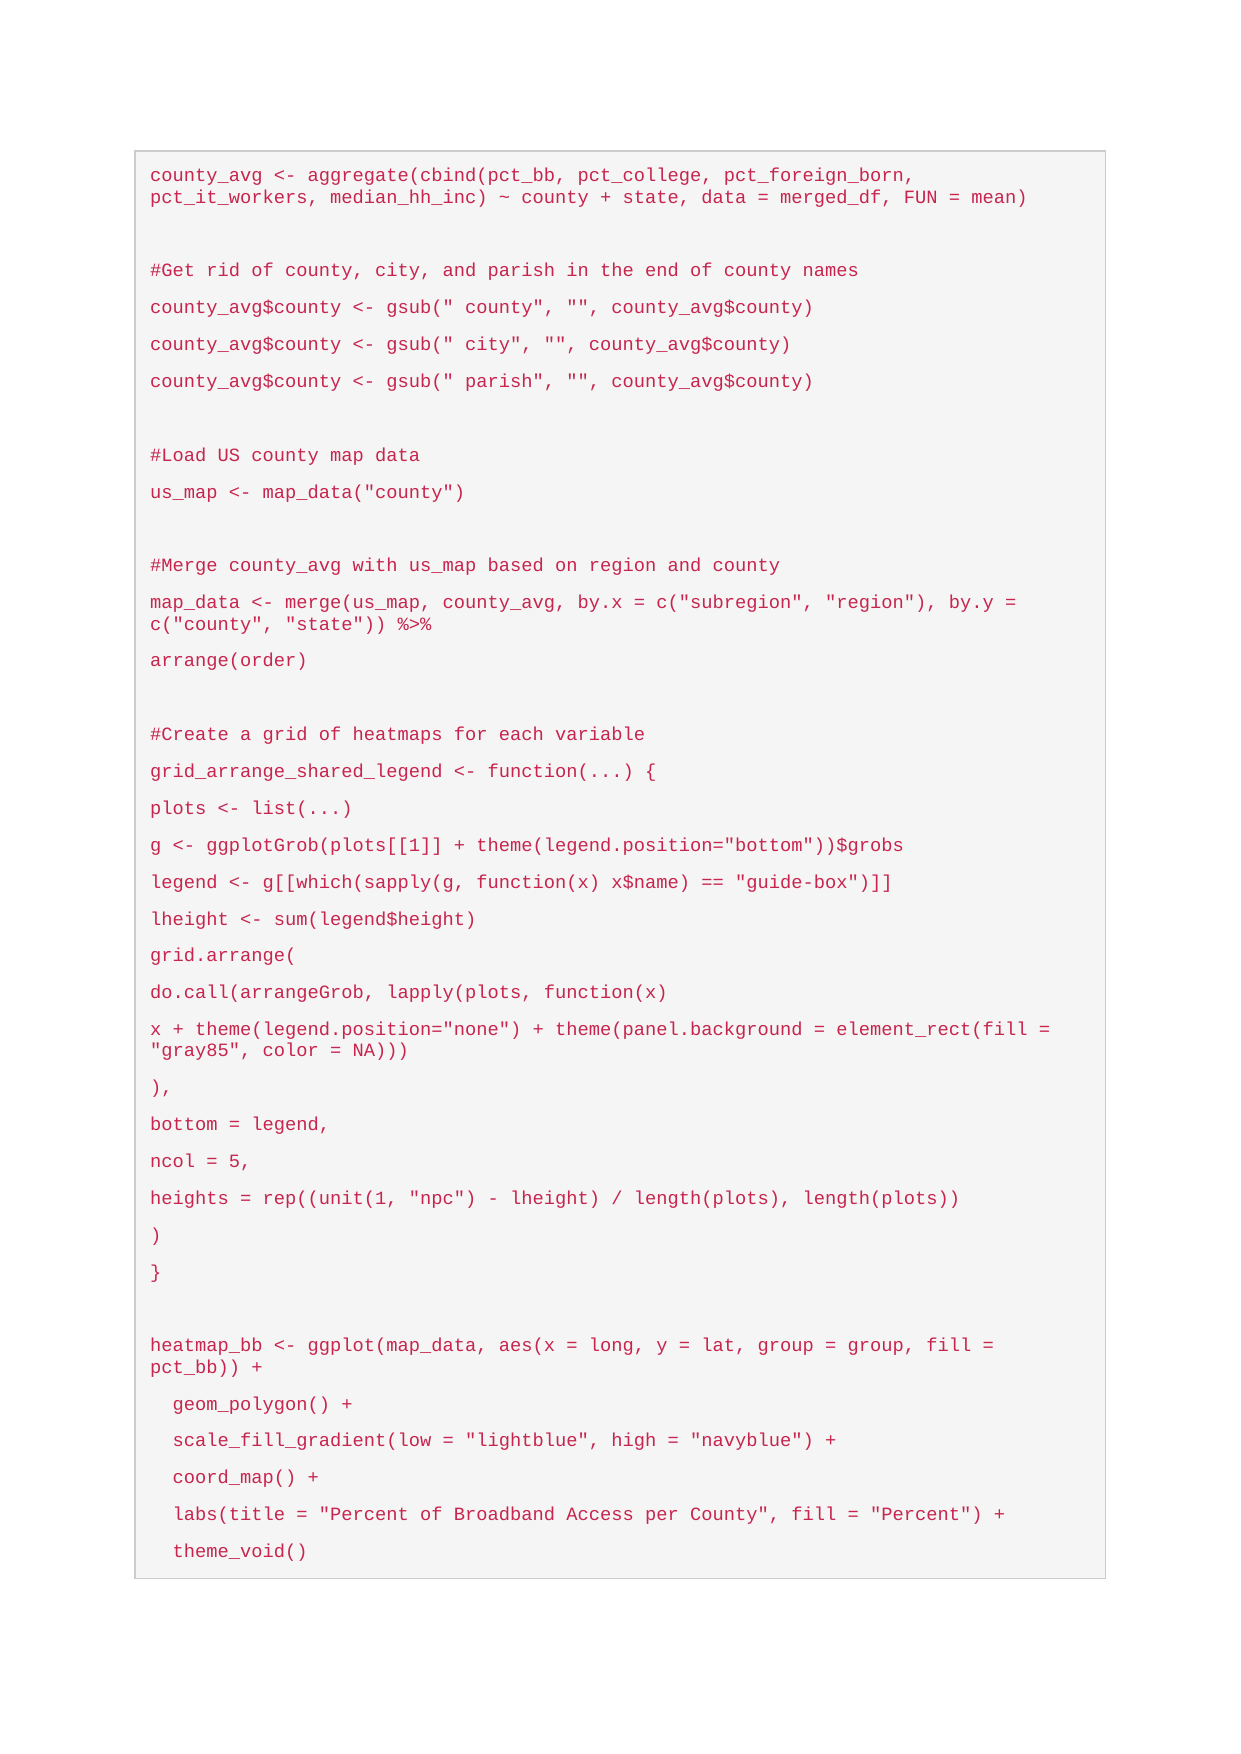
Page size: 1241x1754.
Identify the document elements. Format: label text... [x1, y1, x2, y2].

text geom_polygon() + [136, 1378, 1105, 1415]
text #Merge county_avg with us_map based on region and county [136, 540, 1105, 577]
text coord_map() + [136, 1452, 1105, 1489]
text ncol = 5, [136, 1136, 1105, 1172]
text us_map <- map_data("county") [136, 466, 1105, 503]
text lheight <- sum(legend$height) [136, 893, 1105, 930]
text x + theme(legend.position="none") + theme(panel.background = element_rect(fill = "gray85", color = NA))) [136, 1004, 1105, 1062]
text labs(title = "Percent of Broadband Access per County", fill = "Percent") + [136, 1489, 1105, 1526]
text heights = rep((unit(1, "npc") - lheight) / length(plots), length(plots)) [136, 1172, 1105, 1209]
text map_data <- merge(us_map, county_avg, by.x = c("subregion", "region"), by.y = c("county", "state")) %>% [136, 577, 1105, 635]
text grid.arrange( [136, 930, 1105, 967]
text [136, 1415, 1105, 1452]
text g <- ggplotGrob(plots[[1]] + theme(legend.position="bottom"))$grobs [136, 819, 1105, 856]
text } [136, 1246, 1105, 1283]
text grid_arrange_shared_legend <- function(...) { [136, 746, 1105, 782]
text theme_void() [136, 1526, 1105, 1578]
text #Load US county map data [136, 429, 1105, 466]
text ), [136, 1062, 1105, 1099]
text county_avg$county <- gsub(" parish", "", county_avg$county) [136, 356, 1105, 392]
text plots <- list(...) [136, 782, 1105, 819]
text #Create a grid of heatmaps for each variable [136, 709, 1105, 746]
text #Get rid of county, city, and parish in the end of county names [136, 245, 1105, 282]
text heatmap_bb <- ggplot(map_data, aes(x = long, y = lat, group = group, fill = pct_bb)) + [136, 1320, 1105, 1378]
text county_avg <- aggregate(cbind(pct_bb, pct_college, pct_foreign_born, pct_it_workers, median_hh_inc) ~ county + state, data = merged_df, FUN = mean) [136, 152, 1105, 208]
text county_avg$county <- gsub(" city", "", county_avg$county) [136, 319, 1105, 356]
text ) [136, 1209, 1105, 1246]
text legend <- g[[which(sapply(g, function(x) x$name) == "guide-box")]] [136, 856, 1105, 893]
text arrange(order) [136, 635, 1105, 672]
text bottom = legend, [136, 1099, 1105, 1136]
text do.call(arrangeGrob, lapply(plots, function(x) [136, 967, 1105, 1004]
text county_avg$county <- gsub(" county", "", county_avg$county) [136, 282, 1105, 319]
